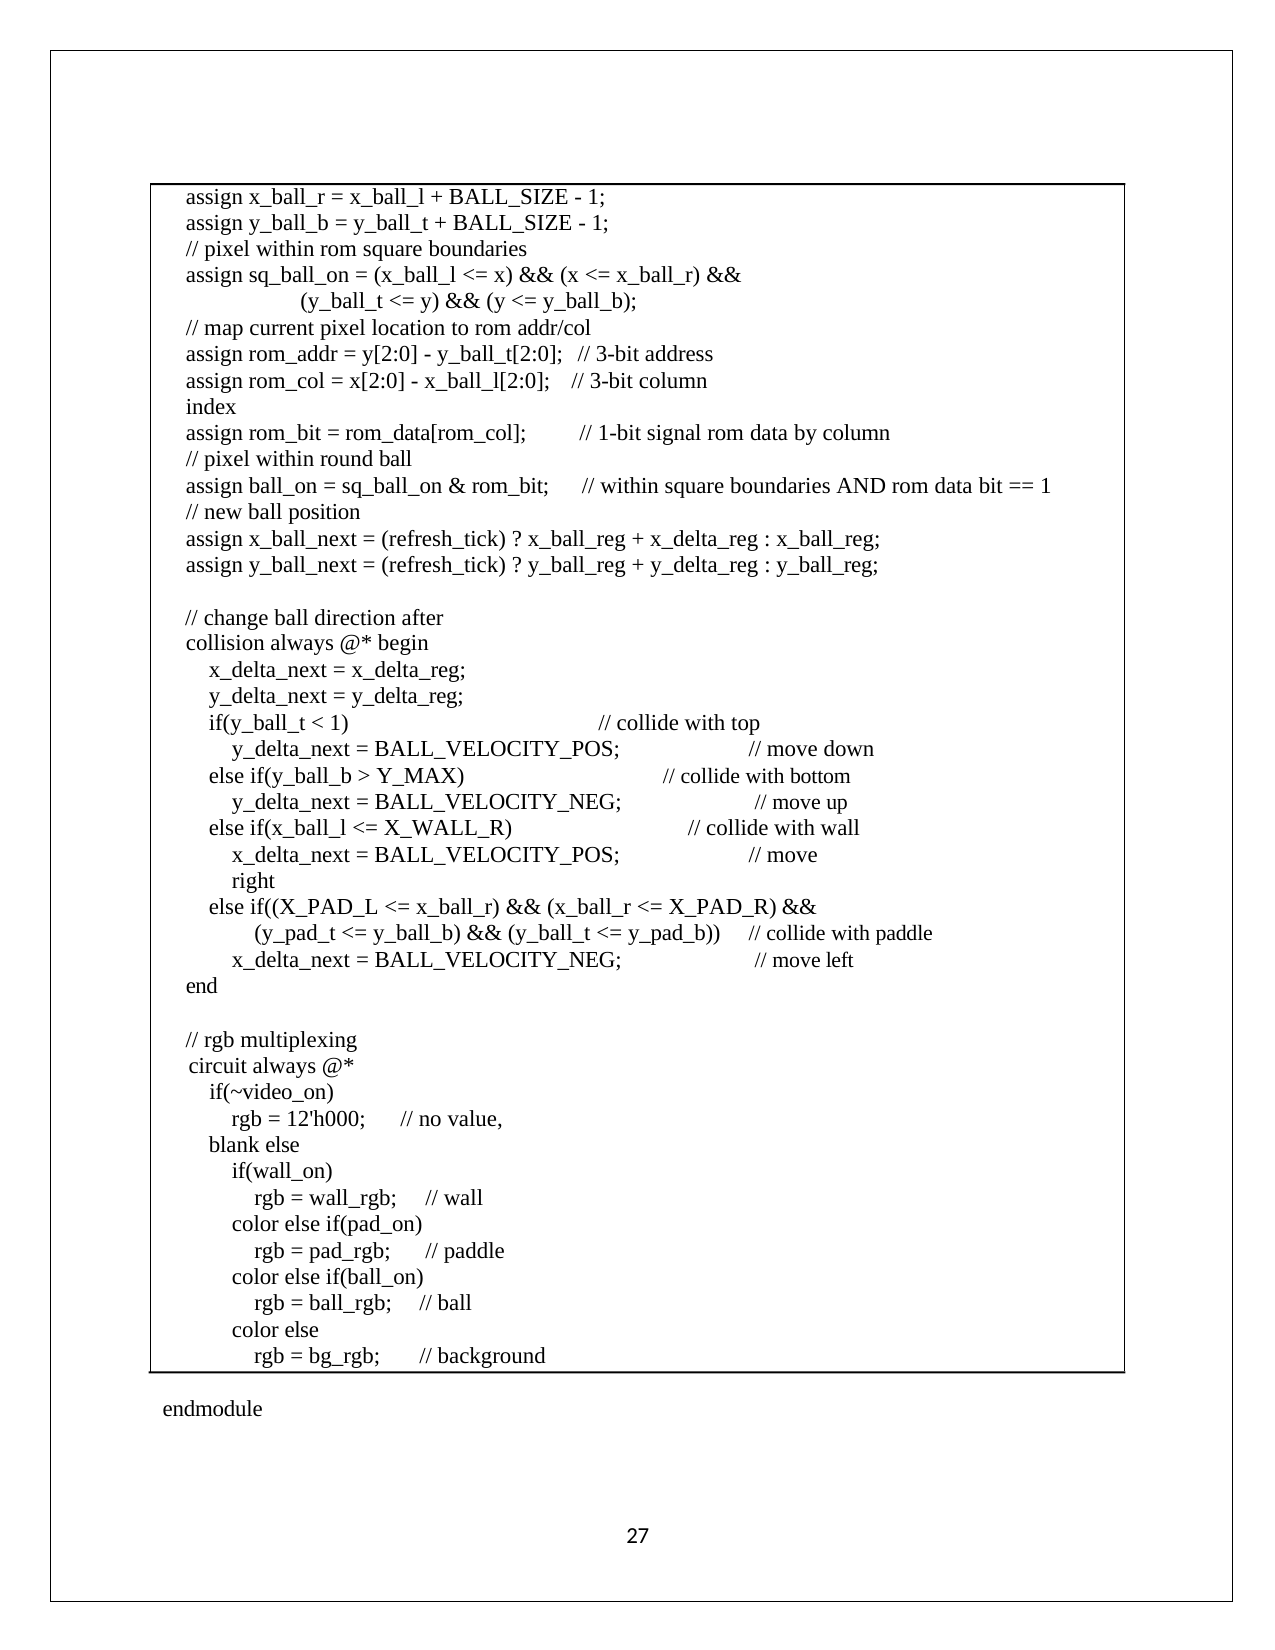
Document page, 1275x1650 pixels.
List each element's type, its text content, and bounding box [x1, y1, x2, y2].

text assign x_ball_next = (refresh_tick) ? x_ball_reg + x_delta_reg : x_ball_reg; assign y_ball_next = (refresh_tick) ? y_ball_reg + y_delta_reg : y_ball_reg; [186, 525, 910, 577]
text x_delta_next = BALL_VELOCITY_NEG; // move left [232, 946, 1232, 972]
text rgb = ball_rgb; // ball color else [232, 1289, 524, 1342]
text else if((X_PAD_L <= x_ball_r) && (x_ball_r <= X_PAD_R) && [208, 894, 1232, 920]
text assign rom_bit = rom_data[rom_col]; // 1-bit signal rom data by column [186, 419, 1232, 446]
text // pixel within rom square boundaries [186, 236, 1232, 262]
text else if(y_ball_b > Y_MAX) // collide with bottom [208, 762, 1232, 788]
text assign rom_addr = y[2:0] - y_ball_t[2:0]; // 3-bit address assign rom_col = x[2:0] - x_ball_l[2:0]; // 3-bit column index [186, 340, 764, 419]
text // new ball position [186, 498, 1232, 525]
text rgb = bg_rgb; // background endmodule [162, 1342, 546, 1421]
text if(y_ball_t < 1) // collide with top y_delta_next = BALL_VELOCITY_POS; // move down [208, 709, 874, 762]
text // pixel within round ball [186, 446, 1232, 472]
text assign x_ball_r = x_ball_l + BALL_SIZE - 1; assign y_ball_b = y_ball_t + BALL_SIZE - 1; [186, 184, 659, 235]
text if(wall_on) [232, 1157, 1232, 1183]
text rgb = pad_rgb; // paddle color else if(ball_on) [232, 1237, 557, 1289]
text x_delta_next = x_delta_reg; y_delta_next = y_delta_reg; [208, 656, 535, 709]
text assign ball_on = sq_ball_on & rom_bit; // within square boundaries AND rom data bit == 1 [186, 472, 1232, 498]
text end [186, 973, 1232, 999]
text rgb = 12'h000; // no value, blank else [208, 1105, 559, 1157]
text // map current pixel location to rom addr/col [186, 314, 1232, 340]
text else if(x_ball_l <= X_WALL_R) // collide with wall x_delta_next = BALL_VELOCITY_POS; // move right [208, 814, 866, 893]
text rgb = wall_rgb; // wall color else if(pad_on) [232, 1184, 535, 1236]
text // change ball direction after collision always @* begin [185, 605, 488, 655]
text // rgb multiplexing circuit always @* if(~video_on) [160, 1026, 383, 1105]
text assign sq_ball_on = (x_ball_l <= x) && (x <= x_ball_r) && (y_ball_t <= y) && (y <= y_ball_b); [186, 262, 766, 314]
text y_delta_next = BALL_VELOCITY_NEG; // move up [232, 788, 1232, 814]
text (y_pad_t <= y_ball_b) && (y_ball_t <= y_pad_b)) // collide with paddle [254, 920, 1232, 946]
